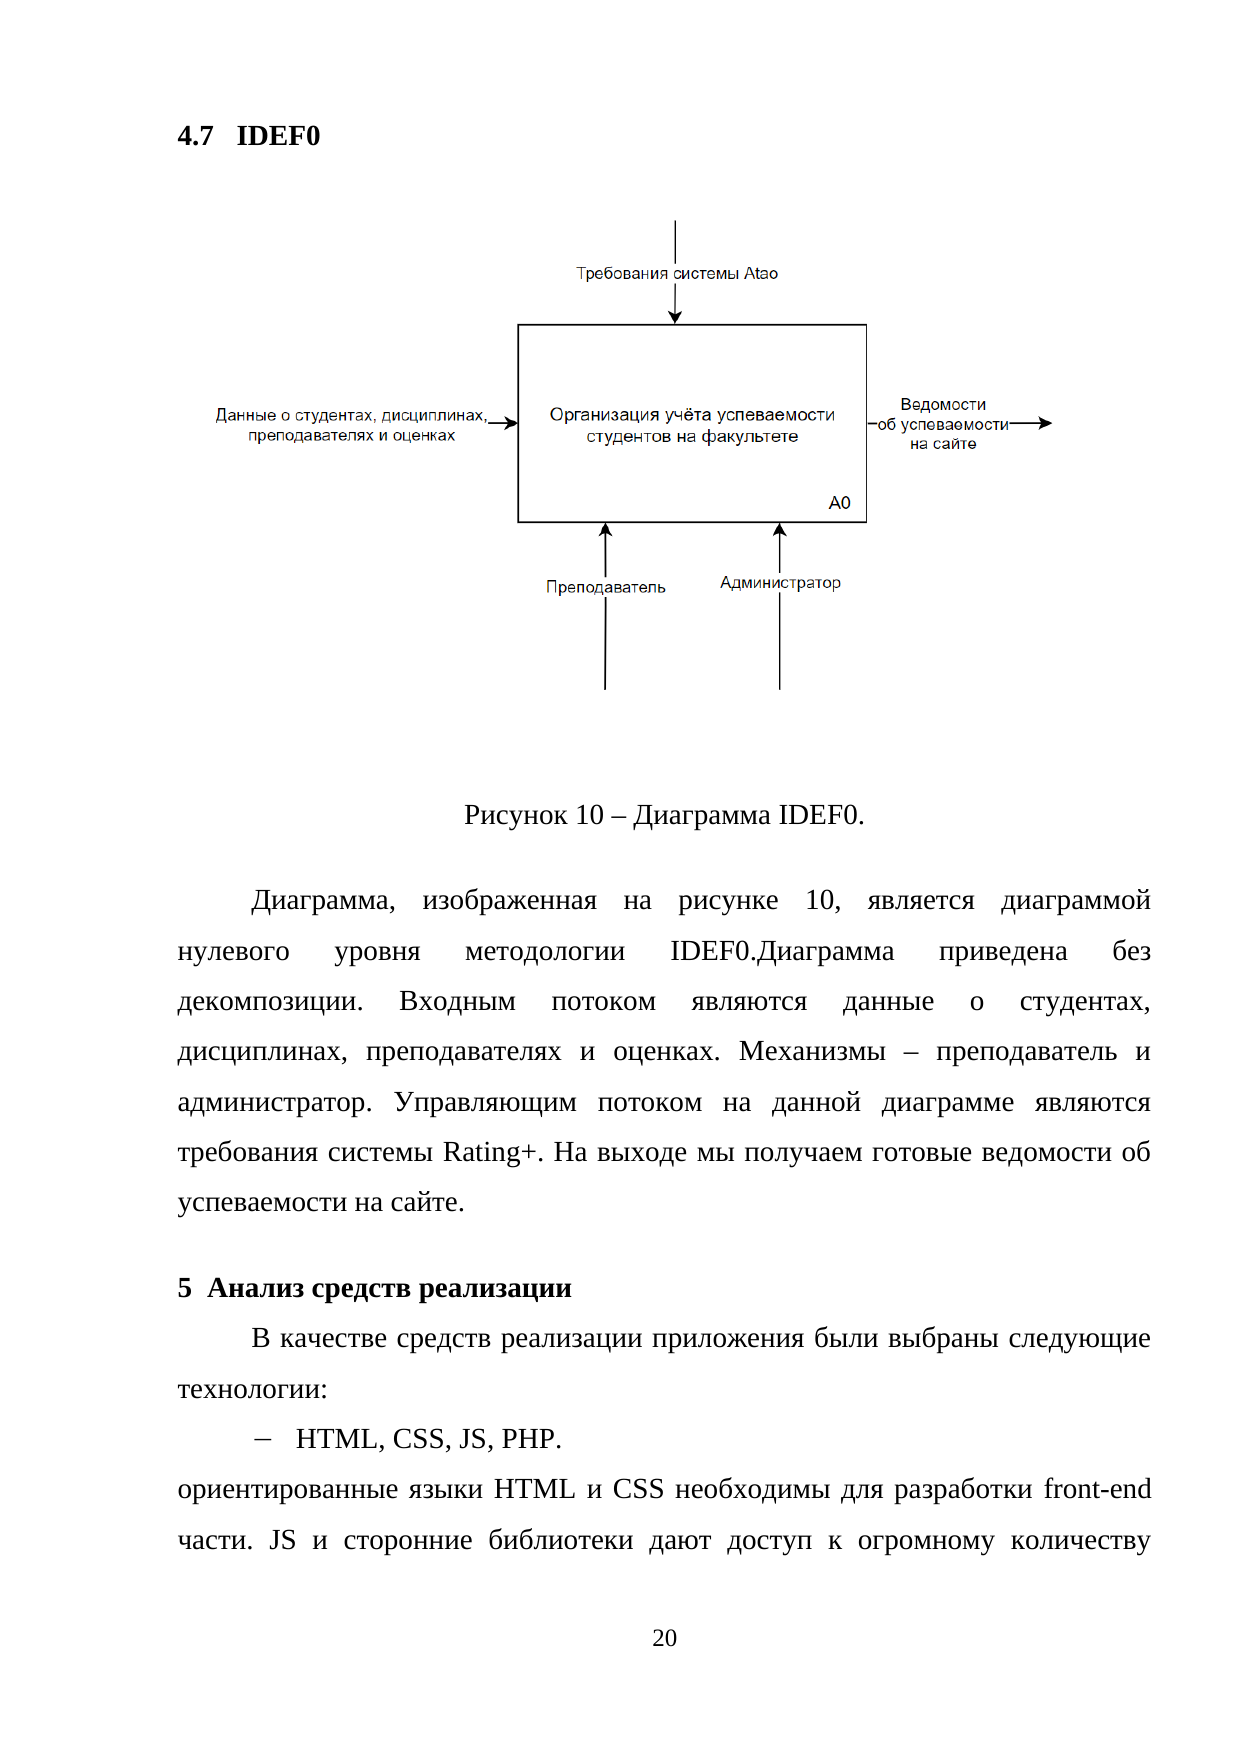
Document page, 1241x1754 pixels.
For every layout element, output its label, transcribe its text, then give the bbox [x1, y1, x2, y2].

picture [177, 168, 1152, 759]
list HTML, CSS, JS, PHP. [177, 1421, 1152, 1455]
list В качестве средств реализации приложения были выбраны следующие технологии: [177, 1320, 1152, 1404]
text Диаграмма, изображенная на рисунке 10, является диаграммой нулевого уровня методологии IDEF0.Диаграмма приведена без декомпозиции. Входным потоком являются данные о студентах, дисциплинах, преподавателях и оценках. Механизмы – преподаватель и администратор. Управляющим потоком на данной диаграмме являются требования системы Rating+. На выходе мы получаем готовые ведомости об успеваемости на сайте. [177, 882, 1152, 1218]
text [177, 1471, 1152, 1555]
subtitle Анализ средств реализации [177, 1270, 1152, 1304]
text Рисунок 10 – Диаграмма IDEF0. [177, 797, 1152, 830]
subtitle IDEF0 [177, 118, 1152, 152]
